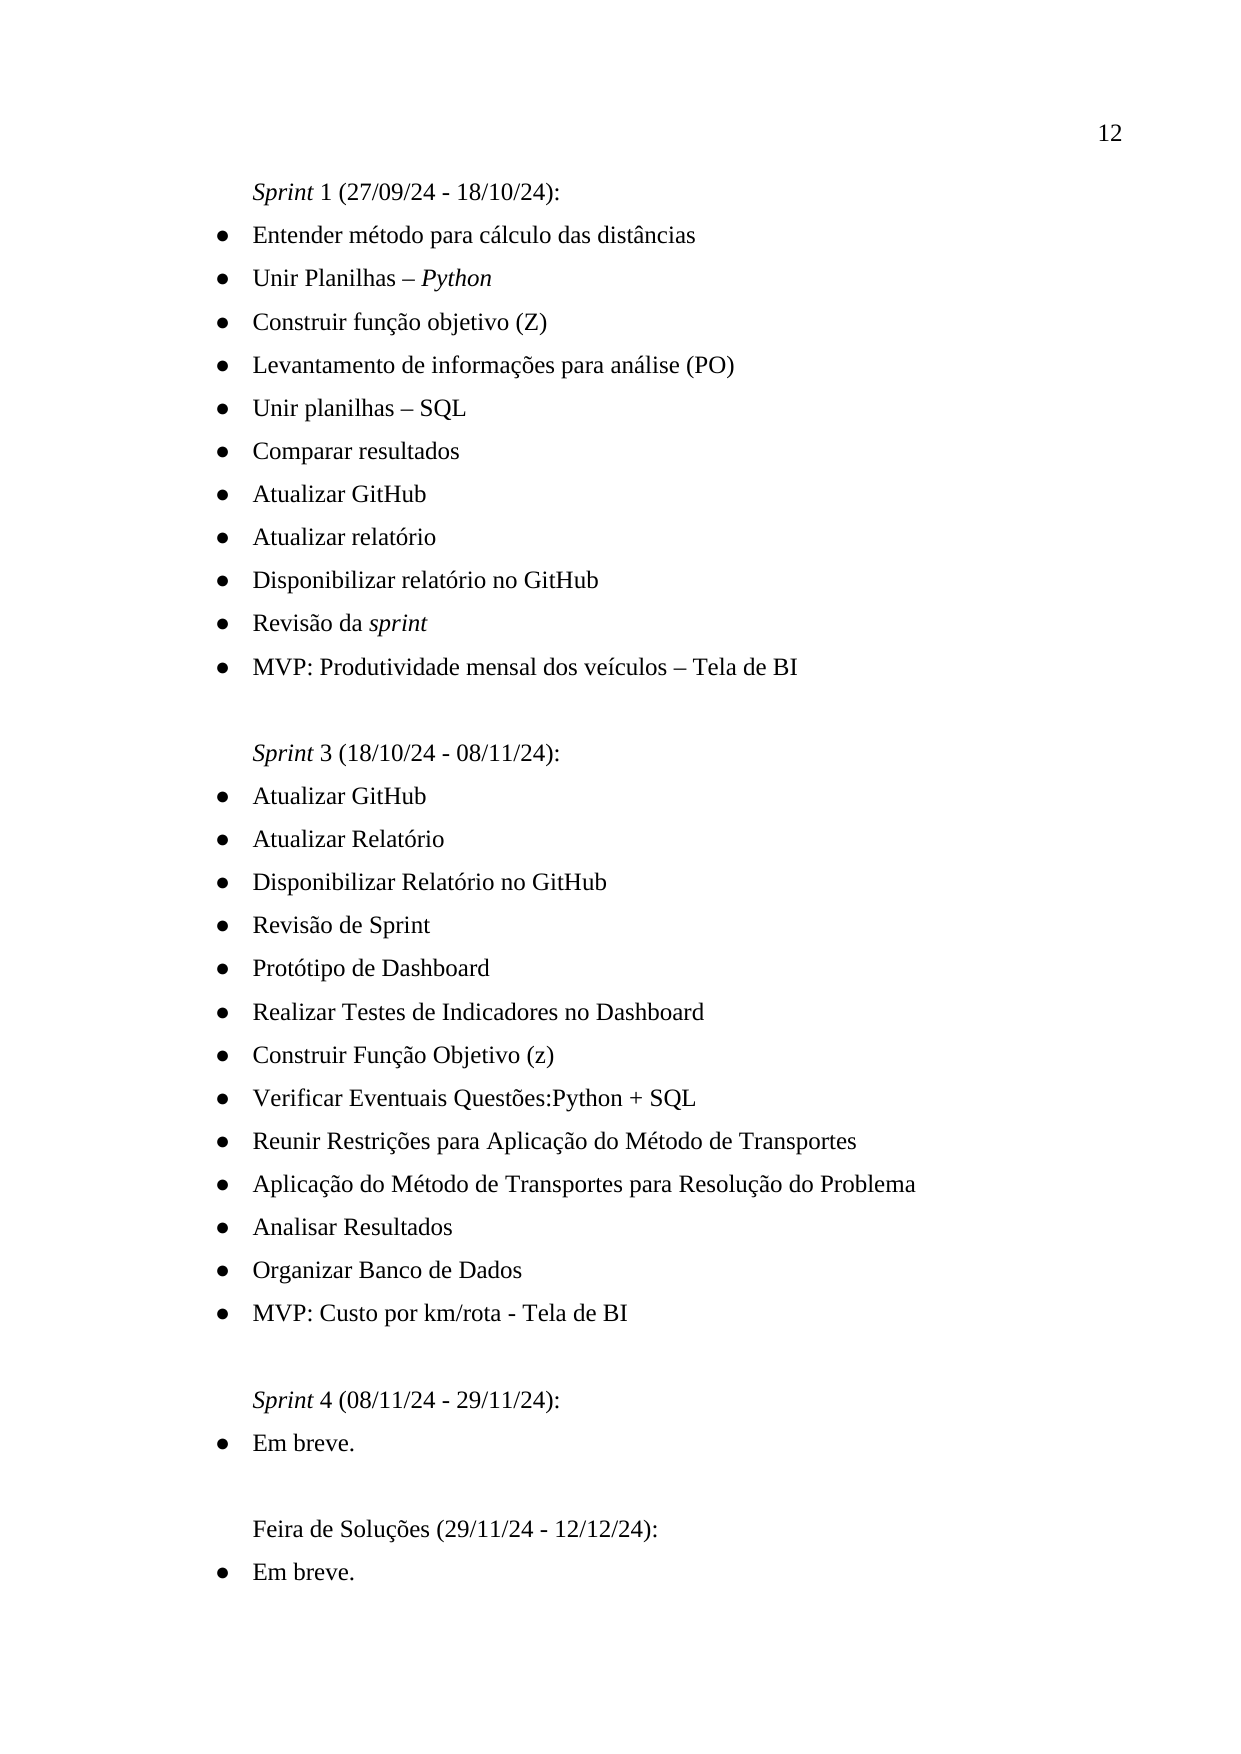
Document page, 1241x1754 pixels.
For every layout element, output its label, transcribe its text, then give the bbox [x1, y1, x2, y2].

text Sprint 1 (27/09/24 - 18/10/24): [177, 177, 1122, 206]
list MVP: Produtividade mensal dos veículos – Tela de BI [215, 652, 1122, 680]
list Atualizar relatório [215, 522, 1122, 551]
list Atualizar GitHub [215, 781, 1122, 810]
list Verificar Eventuais Questões:Python + SQL [215, 1083, 1122, 1112]
text Sprint 3 (18/10/24 - 08/11/24): [252, 738, 1122, 767]
list Revisão da sprint [215, 608, 1122, 637]
list Reunir Restrições para Aplicação do Método de Transportes [215, 1126, 1122, 1155]
text Feira de Soluções (29/11/24 - 12/12/24): [177, 1514, 1122, 1543]
list Entender método para cálculo das distâncias [215, 220, 1122, 249]
list Organizar Banco de Dados [215, 1255, 1122, 1284]
text Sprint 4 (08/11/24 - 29/11/24): [177, 1385, 1122, 1413]
list Protótipo de Dashboard [215, 953, 1122, 982]
list Aplicação do Método de Transportes para Resolução do Problema [215, 1169, 1122, 1198]
list Analisar Resultados [215, 1212, 1122, 1241]
list Em breve. [215, 1428, 1122, 1457]
list Construir função objetivo (Z) [215, 307, 1122, 335]
list Comparar resultados [215, 436, 1122, 465]
list Revisão de Sprint [215, 910, 1122, 939]
list Unir planilhas – SQL [215, 393, 1122, 422]
list Em breve. [215, 1557, 1122, 1586]
list Unir Planilhas – Python [215, 263, 1122, 292]
list MVP: Custo por km/rota - Tela de BI [215, 1298, 1122, 1327]
list Disponibilizar Relatório no GitHub [215, 867, 1122, 896]
list Levantamento de informações para análise (PO) [215, 350, 1122, 378]
list Construir Função Objetivo (z) [215, 1040, 1122, 1068]
list Realizar Testes de Indicadores no Dashboard [215, 997, 1122, 1025]
list Atualizar Relatório [215, 824, 1122, 853]
list Atualizar GitHub [215, 479, 1122, 508]
list Disponibilizar relatório no GitHub [215, 565, 1122, 594]
